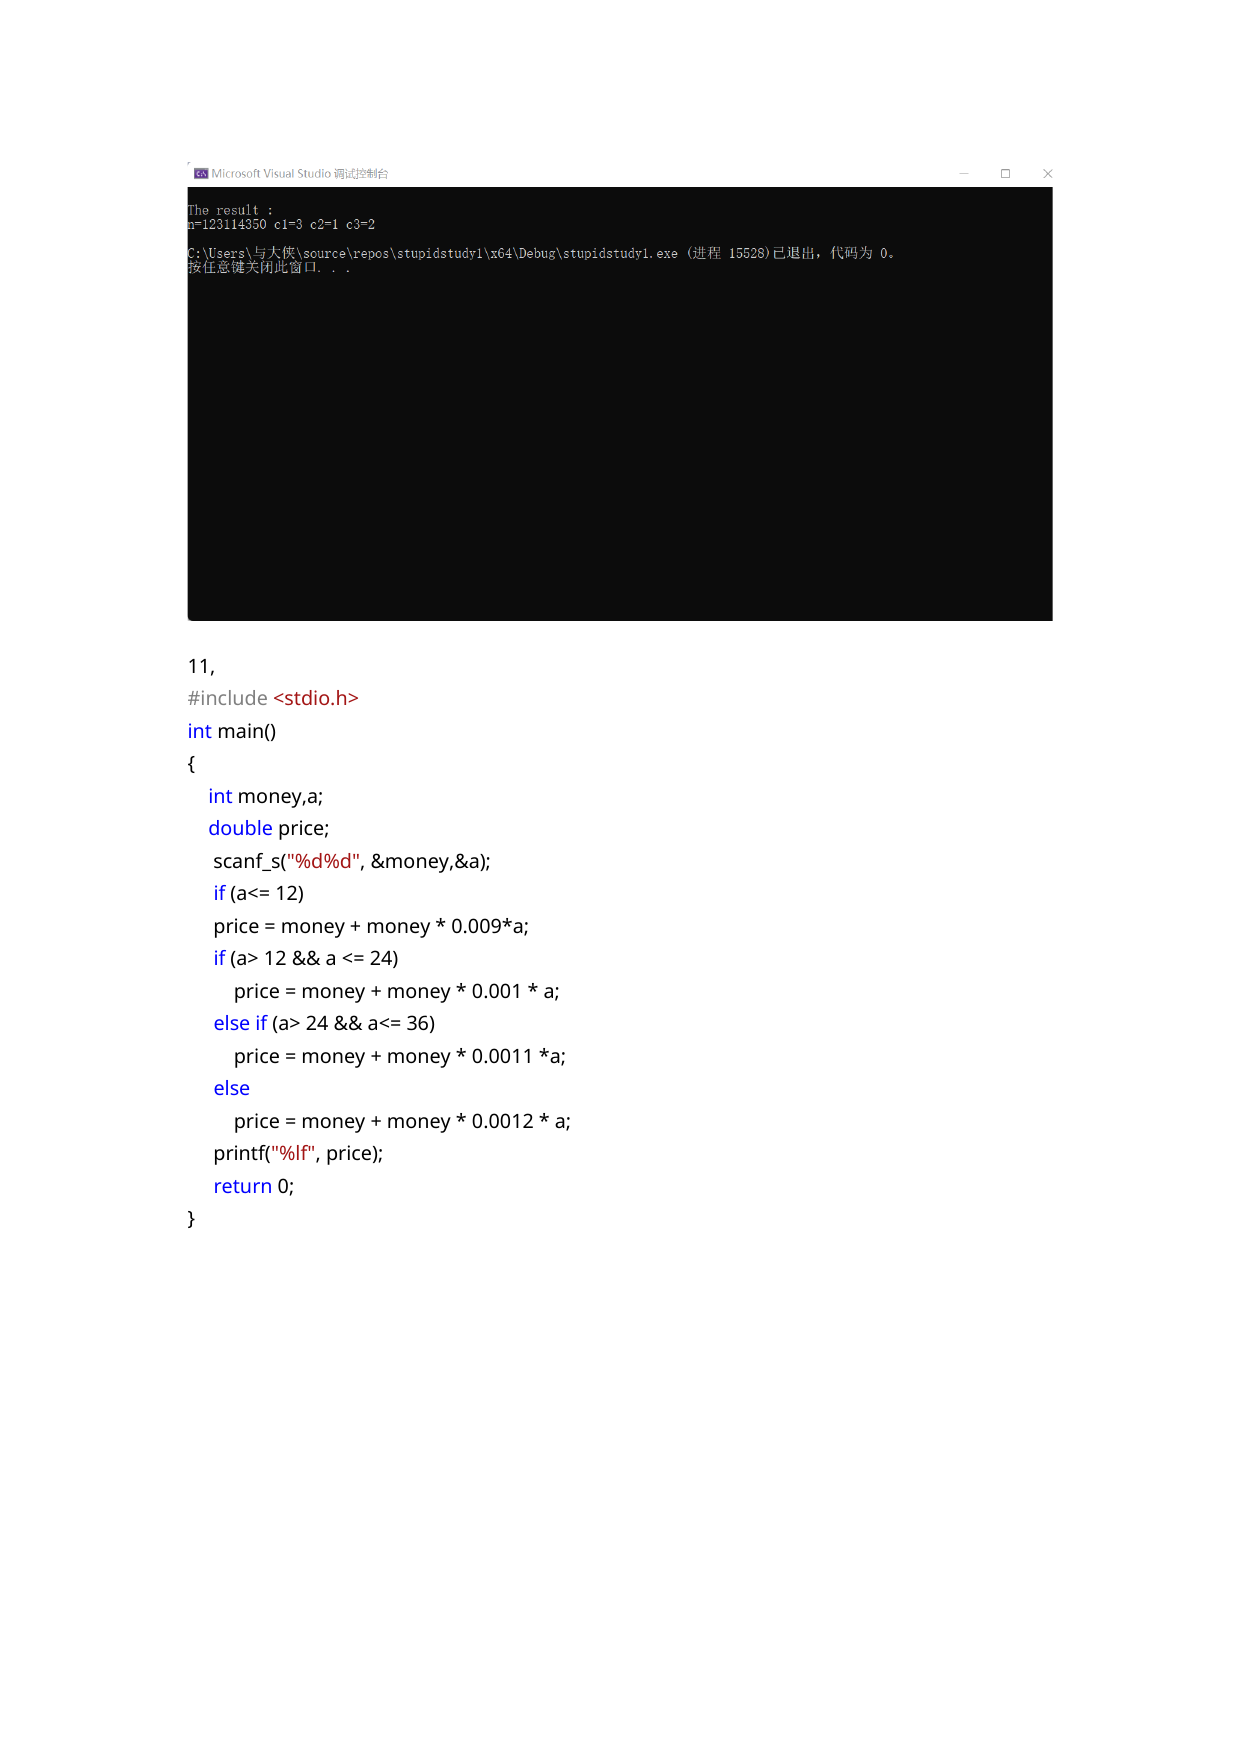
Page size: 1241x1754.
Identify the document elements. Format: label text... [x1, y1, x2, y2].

text double price; [187, 812, 1053, 844]
text int main() [187, 714, 1053, 747]
text else [187, 1072, 1053, 1104]
text return 0; [187, 1169, 1053, 1202]
text price = money + money * 0.0011 *a; [187, 1039, 1053, 1072]
text int money,a; [187, 779, 1053, 812]
text #include <stdio.h> [187, 682, 1053, 714]
text if (a<= 12) [187, 877, 1053, 909]
text price = money + money * 0.001 * a; [187, 974, 1053, 1007]
text { [187, 747, 1053, 779]
text price = money + money * 0.0012 * a; [187, 1104, 1053, 1137]
text printf("%lf", price); [187, 1137, 1053, 1169]
picture [187, 162, 1053, 621]
text price = money + money * 0.009*a; [187, 909, 1053, 942]
text scanf_s("%d%d", &money,&a); [187, 844, 1053, 877]
text else if (a> 24 && a<= 36) [187, 1007, 1053, 1039]
text } [187, 1202, 1053, 1234]
text if (a> 12 && a <= 24) [187, 942, 1053, 974]
text 11, [187, 649, 1053, 682]
